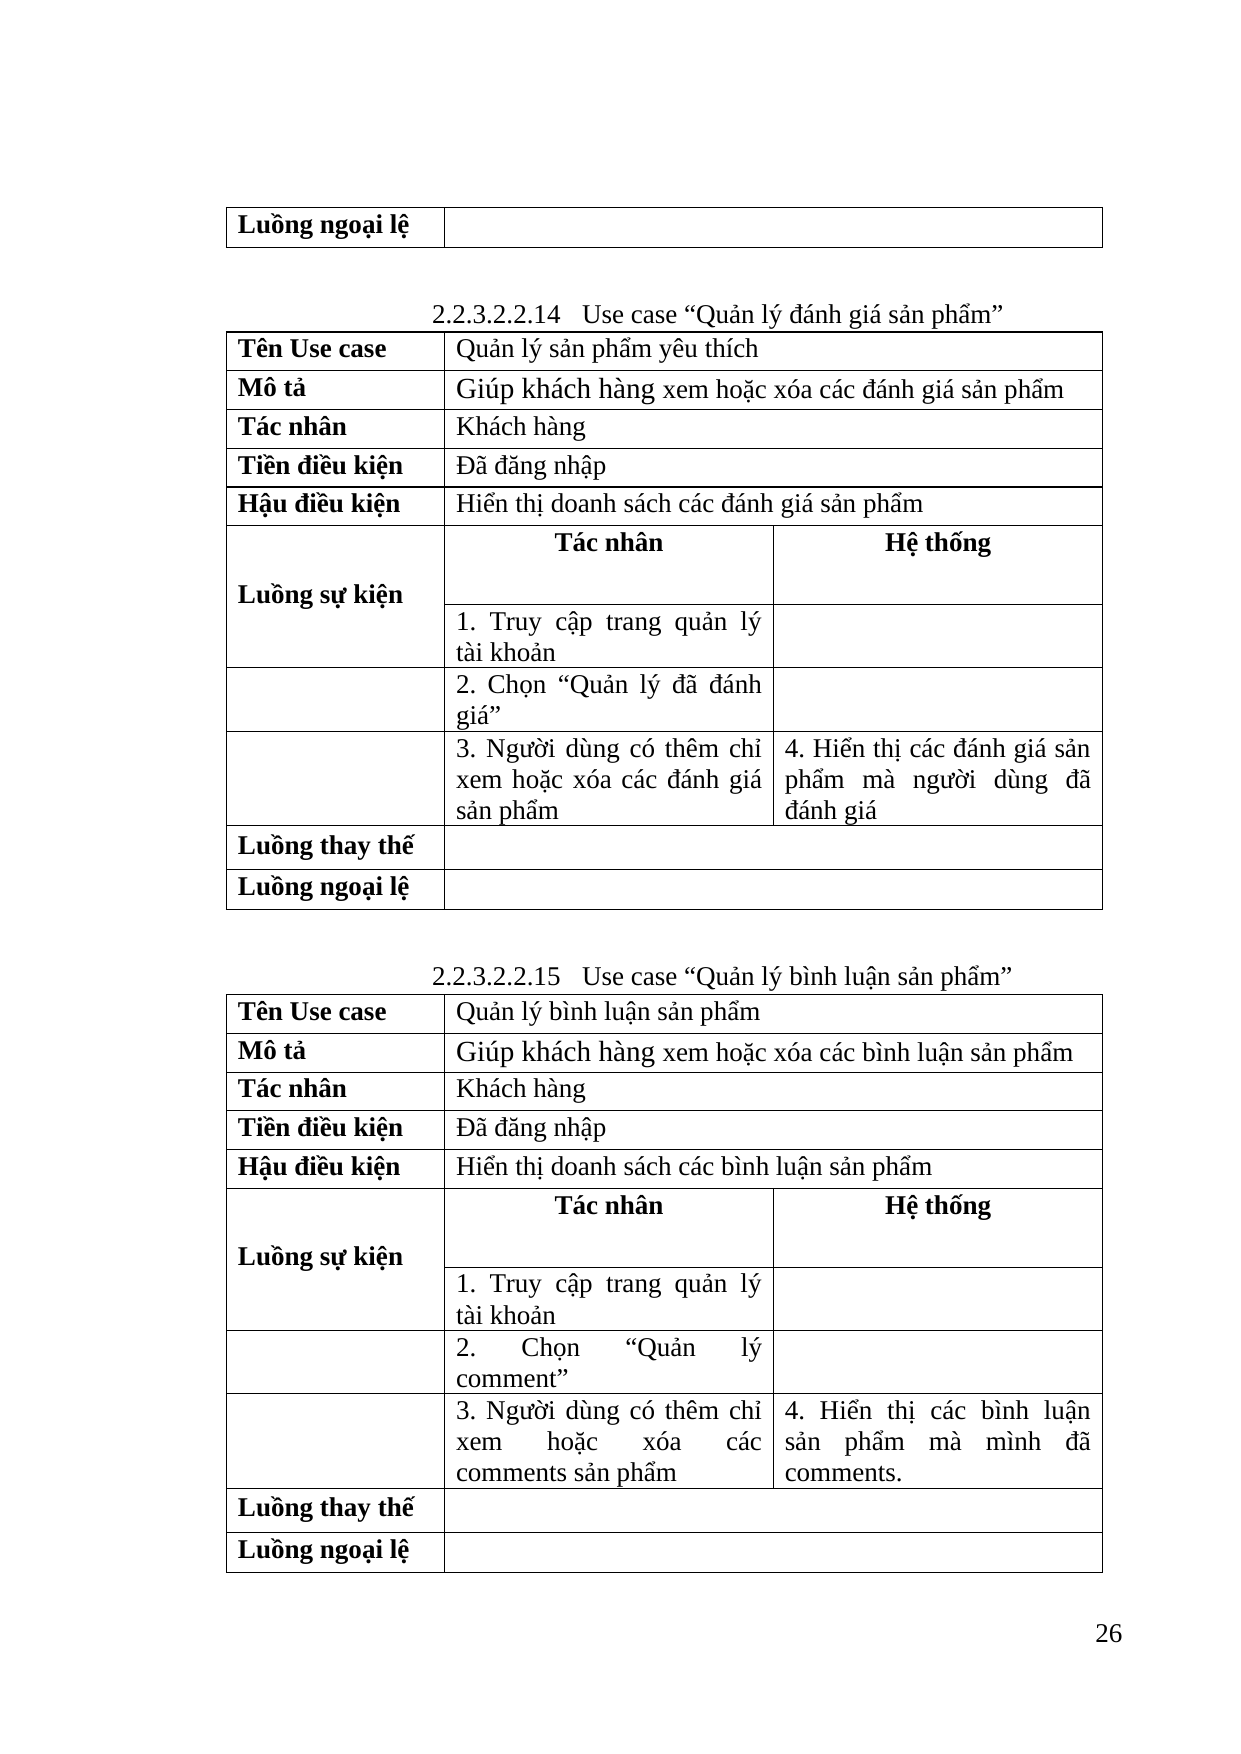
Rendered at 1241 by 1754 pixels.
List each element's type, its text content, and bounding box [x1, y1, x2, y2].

table_header Quản lý sản phẩm yêu thích [445, 333, 1102, 370]
table_cell Hệ thống [774, 526, 1102, 604]
table_cell Luồng sự kiện [227, 526, 444, 667]
table_cell Hậu điều kiện [227, 488, 444, 525]
table_cell Mô tả [227, 1034, 444, 1072]
table_header Tên Use case [227, 995, 444, 1033]
table_cell Tác nhân [227, 1073, 444, 1110]
table_cell Giúp khách hàng xem hoặc xóa các bình luận sản phẩm [445, 1034, 1102, 1072]
table_cell [445, 1489, 1102, 1532]
table_cell [227, 732, 444, 825]
table_cell [774, 668, 1102, 731]
table_cell Khách hàng [445, 1073, 1102, 1110]
table_cell 3. Người dùng có thêm chỉ xem hoặc xóa các đánh giá sản phẩm [445, 732, 773, 825]
table_cell [227, 1394, 444, 1488]
table_header Tên Use case [227, 333, 444, 370]
table_cell [774, 605, 1102, 667]
table_cell Tác nhân [445, 526, 773, 604]
table_cell [445, 826, 1102, 869]
table_cell Hiển thị doanh sách các bình luận sản phẩm [445, 1150, 1102, 1188]
table_cell 4. Hiển thị các bình luận sản phẩm mà mình đã comments. [774, 1394, 1102, 1488]
table_cell [445, 208, 1102, 247]
table_cell [227, 668, 444, 731]
table_cell Đã đăng nhập [445, 1111, 1102, 1149]
table_cell Luồng thay thế [227, 1489, 444, 1532]
table_cell 4. Hiển thị các đánh giá sản phẩm mà người dùng đã đánh giá [774, 732, 1102, 825]
table_cell [445, 1533, 1102, 1572]
table_cell Khách hàng [445, 410, 1102, 448]
table_cell [445, 870, 1102, 909]
table_cell Tiền điều kiện [227, 1111, 444, 1149]
table_cell 1. Truy cập trang quản lý tài khoản [445, 605, 773, 667]
table_cell Luồng ngoại lệ [227, 1533, 444, 1572]
table_cell [774, 1331, 1102, 1393]
table_cell Giúp khách hàng xem hoặc xóa các đánh giá sản phẩm [445, 371, 1102, 409]
table_cell Luồng thay thế [227, 826, 444, 869]
table_cell 1. Truy cập trang quản lý tài khoản [445, 1268, 773, 1330]
table_cell Mô tả [227, 371, 444, 409]
table_cell Hậu điều kiện [227, 1150, 444, 1188]
table_cell Luồng ngoại lệ [227, 208, 444, 247]
table_cell Hiển thị doanh sách các đánh giá sản phẩm [445, 488, 1102, 525]
table_cell Luồng sự kiện [227, 1189, 444, 1330]
table_cell Hệ thống [774, 1189, 1102, 1267]
table_cell [774, 1268, 1102, 1330]
table_cell 2. Chọn “Quản lý comment” [445, 1331, 773, 1393]
subtitle Use case “Quản lý đánh giá sản phẩm” [432, 298, 1122, 329]
table_cell [227, 1331, 444, 1393]
table_cell Tiền điều kiện [227, 449, 444, 486]
table_cell 3. Người dùng có thêm chỉ xem hoặc xóa các comments sản phẩm [445, 1394, 773, 1488]
table_cell Tác nhân [445, 1189, 773, 1267]
table_cell 2. Chọn “Quản lý đã đánh giá” [445, 668, 773, 731]
table_cell Luồng ngoại lệ [227, 870, 444, 909]
table_header Quản lý bình luận sản phẩm [445, 995, 1102, 1033]
subtitle Use case “Quản lý bình luận sản phẩm” [432, 961, 1122, 992]
table_cell Tác nhân [227, 410, 444, 448]
table_cell Đã đăng nhập [445, 449, 1102, 486]
